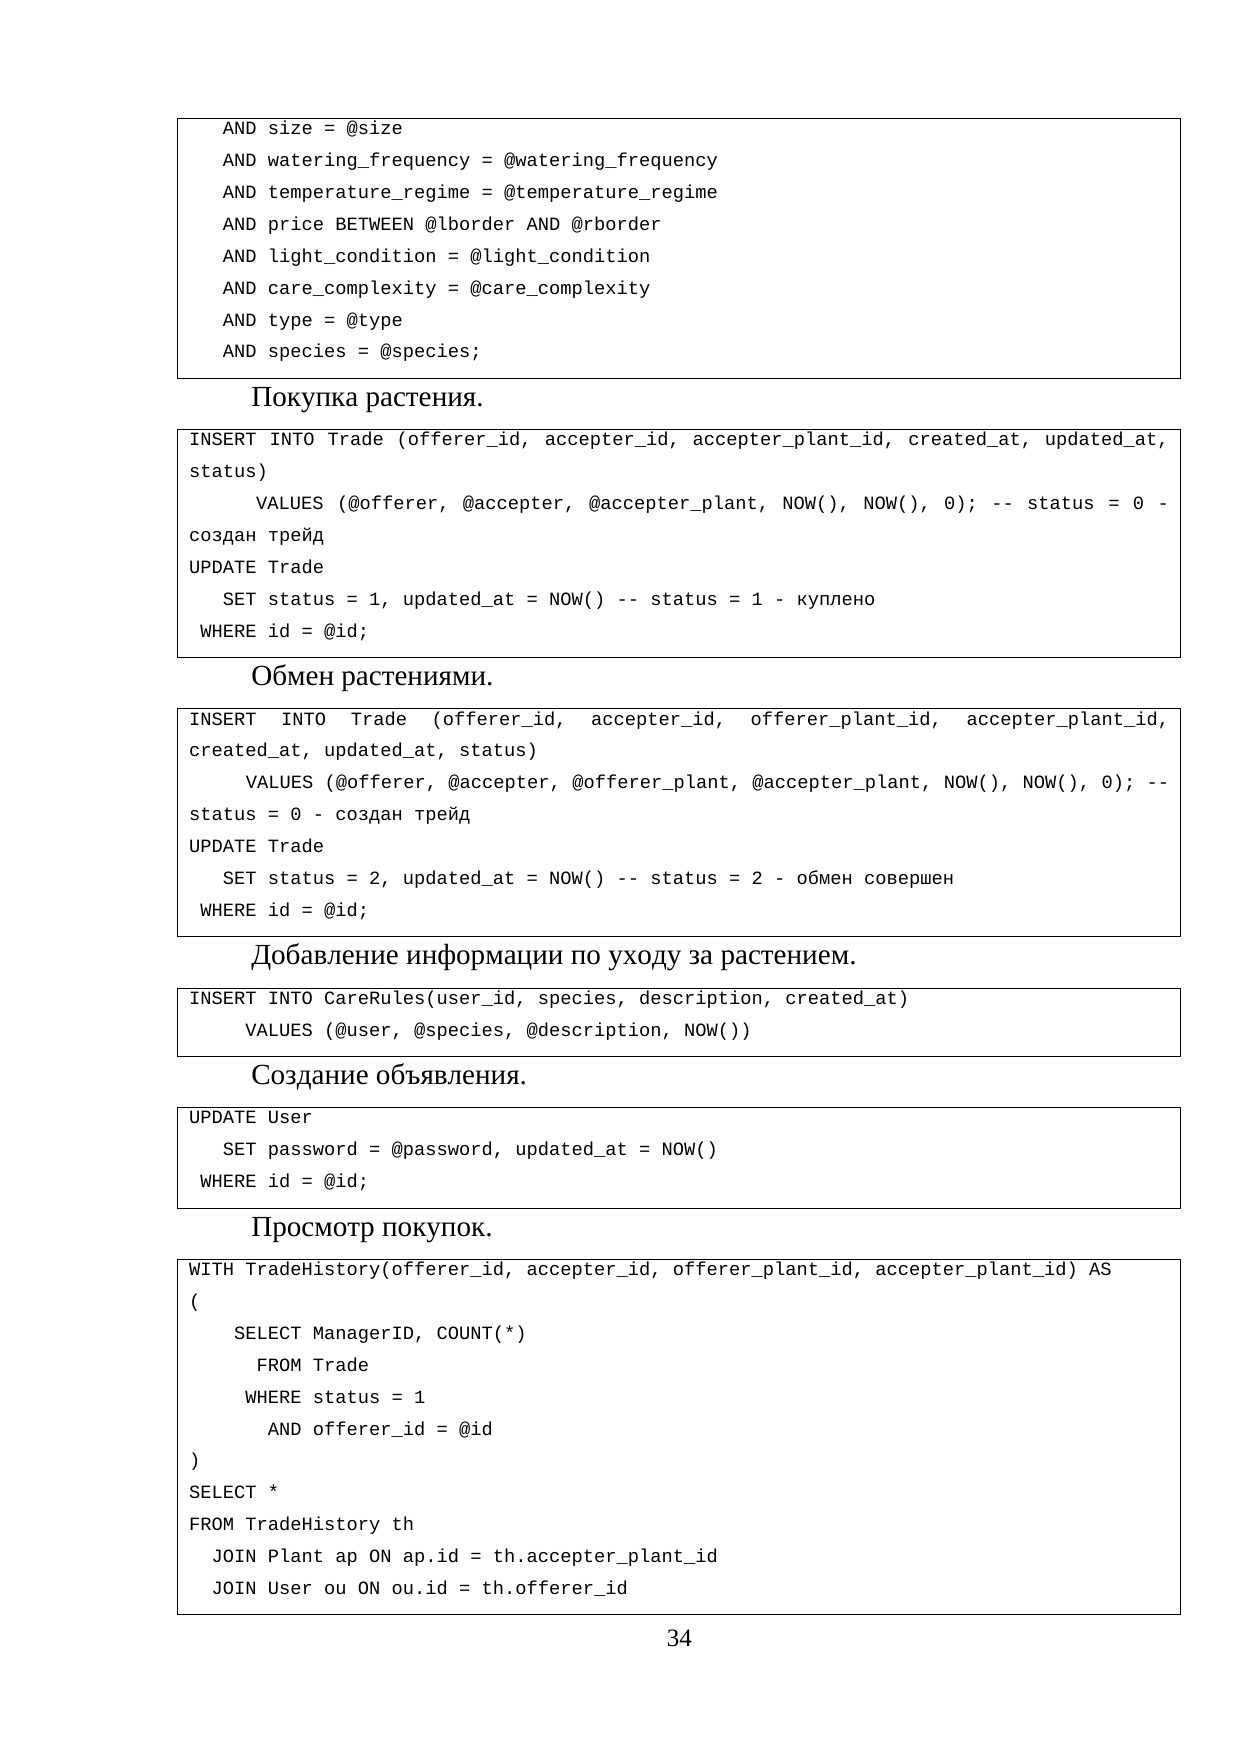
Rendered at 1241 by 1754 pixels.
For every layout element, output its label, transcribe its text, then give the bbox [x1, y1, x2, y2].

table_header UPDATE User SET password = @password, updated_at = NOW() WHERE id = @id; [178, 1108, 1180, 1208]
table_header INSERT INTO CareRules(user_id, species, description, created_at) VALUES (@user, @species, @description, NOW()) [178, 989, 1180, 1056]
text Просмотр покупок. [177, 1209, 1181, 1242]
text Добавление информации по уходу за растением. [177, 937, 1181, 971]
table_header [178, 1260, 1180, 1614]
table_header INSERT INTO Trade (offerer_id, accepter_id, accepter_plant_id, created_at, updated_at, status) VALUES (@offerer, @accepter, @accepter_plant, NOW(), NOW(), 0); -- status = 0 - создан трейд UPDATE Trade SET status = 1, updated_at = NOW() -- status = 1 - куплено WHERE id = @id; [178, 430, 1180, 657]
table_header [178, 119, 1180, 378]
text Обмен растениями. [177, 658, 1181, 692]
text Покупка растения. [177, 379, 1181, 412]
text Создание объявления. [177, 1057, 1181, 1091]
table_header INSERT INTO Trade (offerer_id, accepter_id, offerer_plant_id, accepter_plant_id, created_at, updated_at, status) VALUES (@offerer, @accepter, @offerer_plant, @accepter_plant, NOW(), NOW(), 0); -- status = 0 - создан трейд UPDATE Trade SET status = 2, updated_at = NOW() -- status = 2 - обмен совершен WHERE id = @id; [178, 709, 1180, 936]
